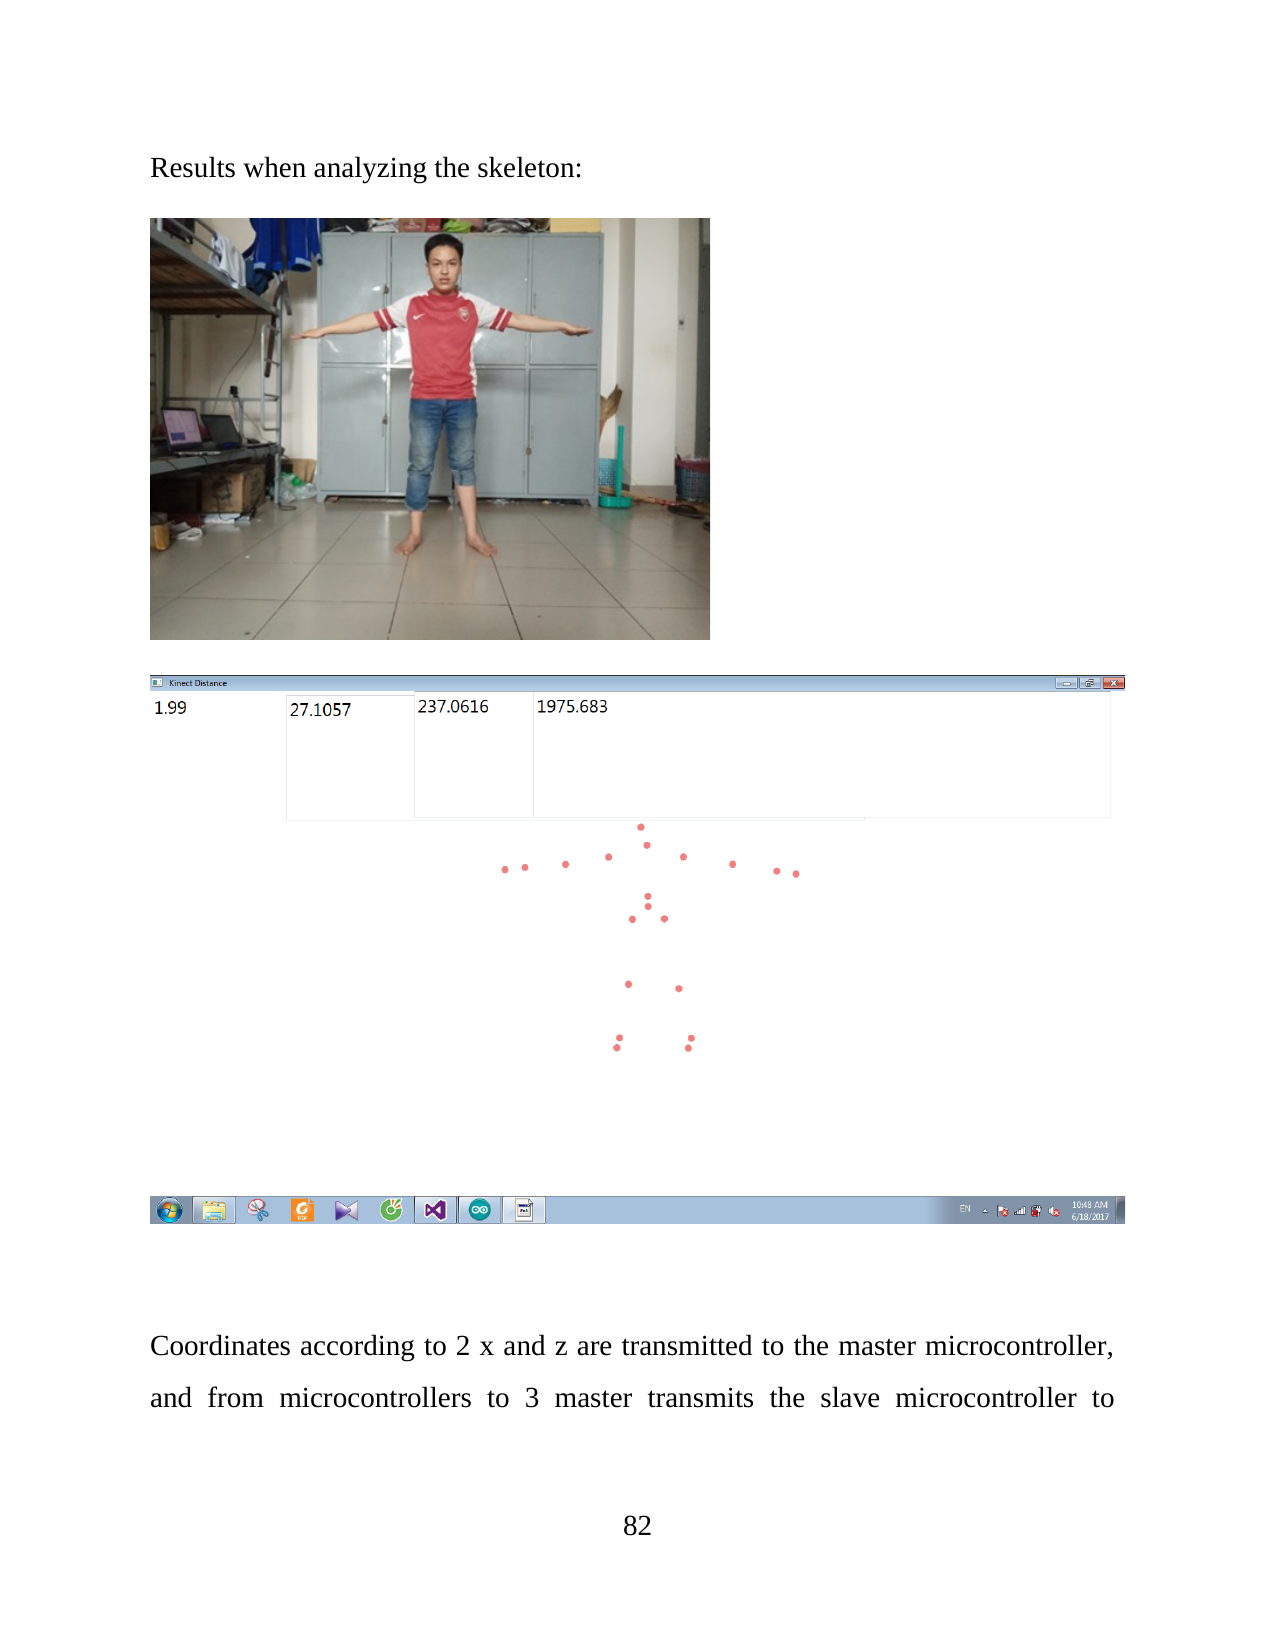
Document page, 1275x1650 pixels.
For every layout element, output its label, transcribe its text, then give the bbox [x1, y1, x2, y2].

text Results when analyzing the skeleton: [150, 150, 1115, 183]
picture [150, 675, 1125, 1224]
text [150, 1328, 1115, 1413]
picture [150, 218, 711, 640]
